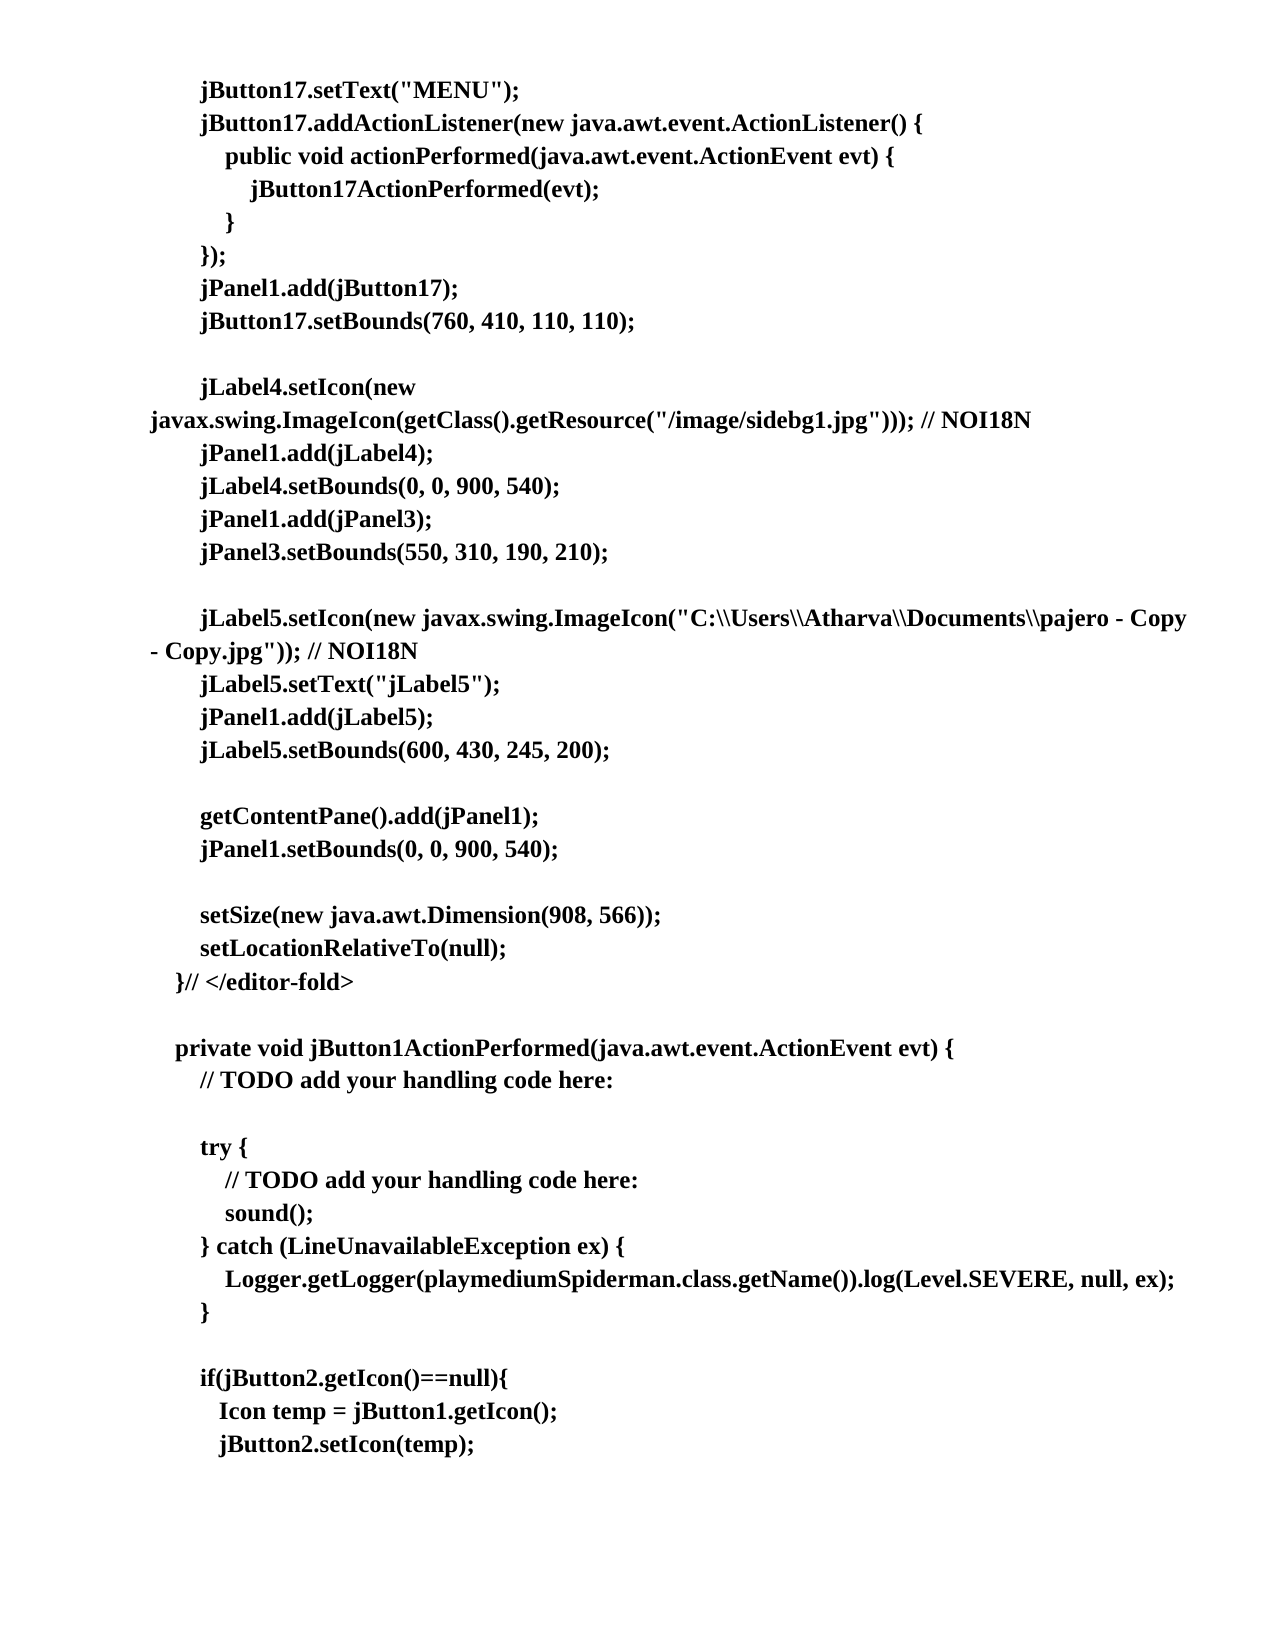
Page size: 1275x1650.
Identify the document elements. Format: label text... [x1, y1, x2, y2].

text } [150, 207, 1200, 236]
text jButton17.setText("MENU"); [150, 75, 1200, 104]
text sound(); [150, 1198, 1200, 1226]
text jPanel1.add(jButton17); [150, 273, 1200, 302]
text getContentPane().add(jPanel1); [150, 801, 1200, 830]
text jLabel5.setIcon(new javax.swing.ImageIcon("C:\\Users\\Atharva\\Documents\\pajero - Copy - Copy.jpg")); // NOI18N [150, 603, 1200, 665]
text jButton17.setBounds(760, 410, 110, 110); [150, 306, 1200, 335]
text jPanel1.add(jPanel3); [150, 504, 1200, 533]
text jLabel4.setIcon(new javax.swing.ImageIcon(getClass().getResource("/image/sidebg1.jpg"))); // NOI18N [150, 372, 1200, 434]
text jPanel3.setBounds(550, 310, 190, 210); [150, 537, 1200, 566]
text Logger.getLogger(playmediumSpiderman.class.getName()).log(Level.SEVERE, null, ex); [150, 1264, 1200, 1292]
text jLabel5.setText("jLabel5"); [150, 669, 1200, 698]
text jPanel1.add(jLabel4); [150, 438, 1200, 467]
text Icon temp = jButton1.getIcon(); [150, 1396, 1200, 1424]
text jPanel1.setBounds(0, 0, 900, 540); [150, 834, 1200, 863]
text }// </editor-fold> [150, 967, 1200, 995]
text private void jButton1ActionPerformed(java.awt.event.ActionEvent evt) { [150, 1033, 1200, 1061]
text jButton17ActionPerformed(evt); [150, 174, 1200, 203]
text public void actionPerformed(java.awt.event.ActionEvent evt) { [150, 141, 1200, 170]
text } [150, 1297, 1200, 1326]
text try { [150, 1132, 1200, 1160]
text jButton2.setIcon(temp); [150, 1429, 1200, 1458]
text }); [150, 240, 1200, 269]
text jLabel4.setBounds(0, 0, 900, 540); [150, 471, 1200, 500]
text // TODO add your handling code here: [150, 1165, 1200, 1193]
text } catch (LineUnavailableException ex) { [150, 1231, 1200, 1259]
text if(jButton2.getIcon()==null){ [150, 1363, 1200, 1392]
text jLabel5.setBounds(600, 430, 245, 200); [150, 735, 1200, 764]
text // TODO add your handling code here: [150, 1066, 1200, 1094]
text setSize(new java.awt.Dimension(908, 566)); [150, 901, 1200, 929]
text setLocationRelativeTo(null); [150, 933, 1200, 962]
text jButton17.addActionListener(new java.awt.event.ActionListener() { [150, 108, 1200, 137]
text jPanel1.add(jLabel5); [150, 702, 1200, 731]
